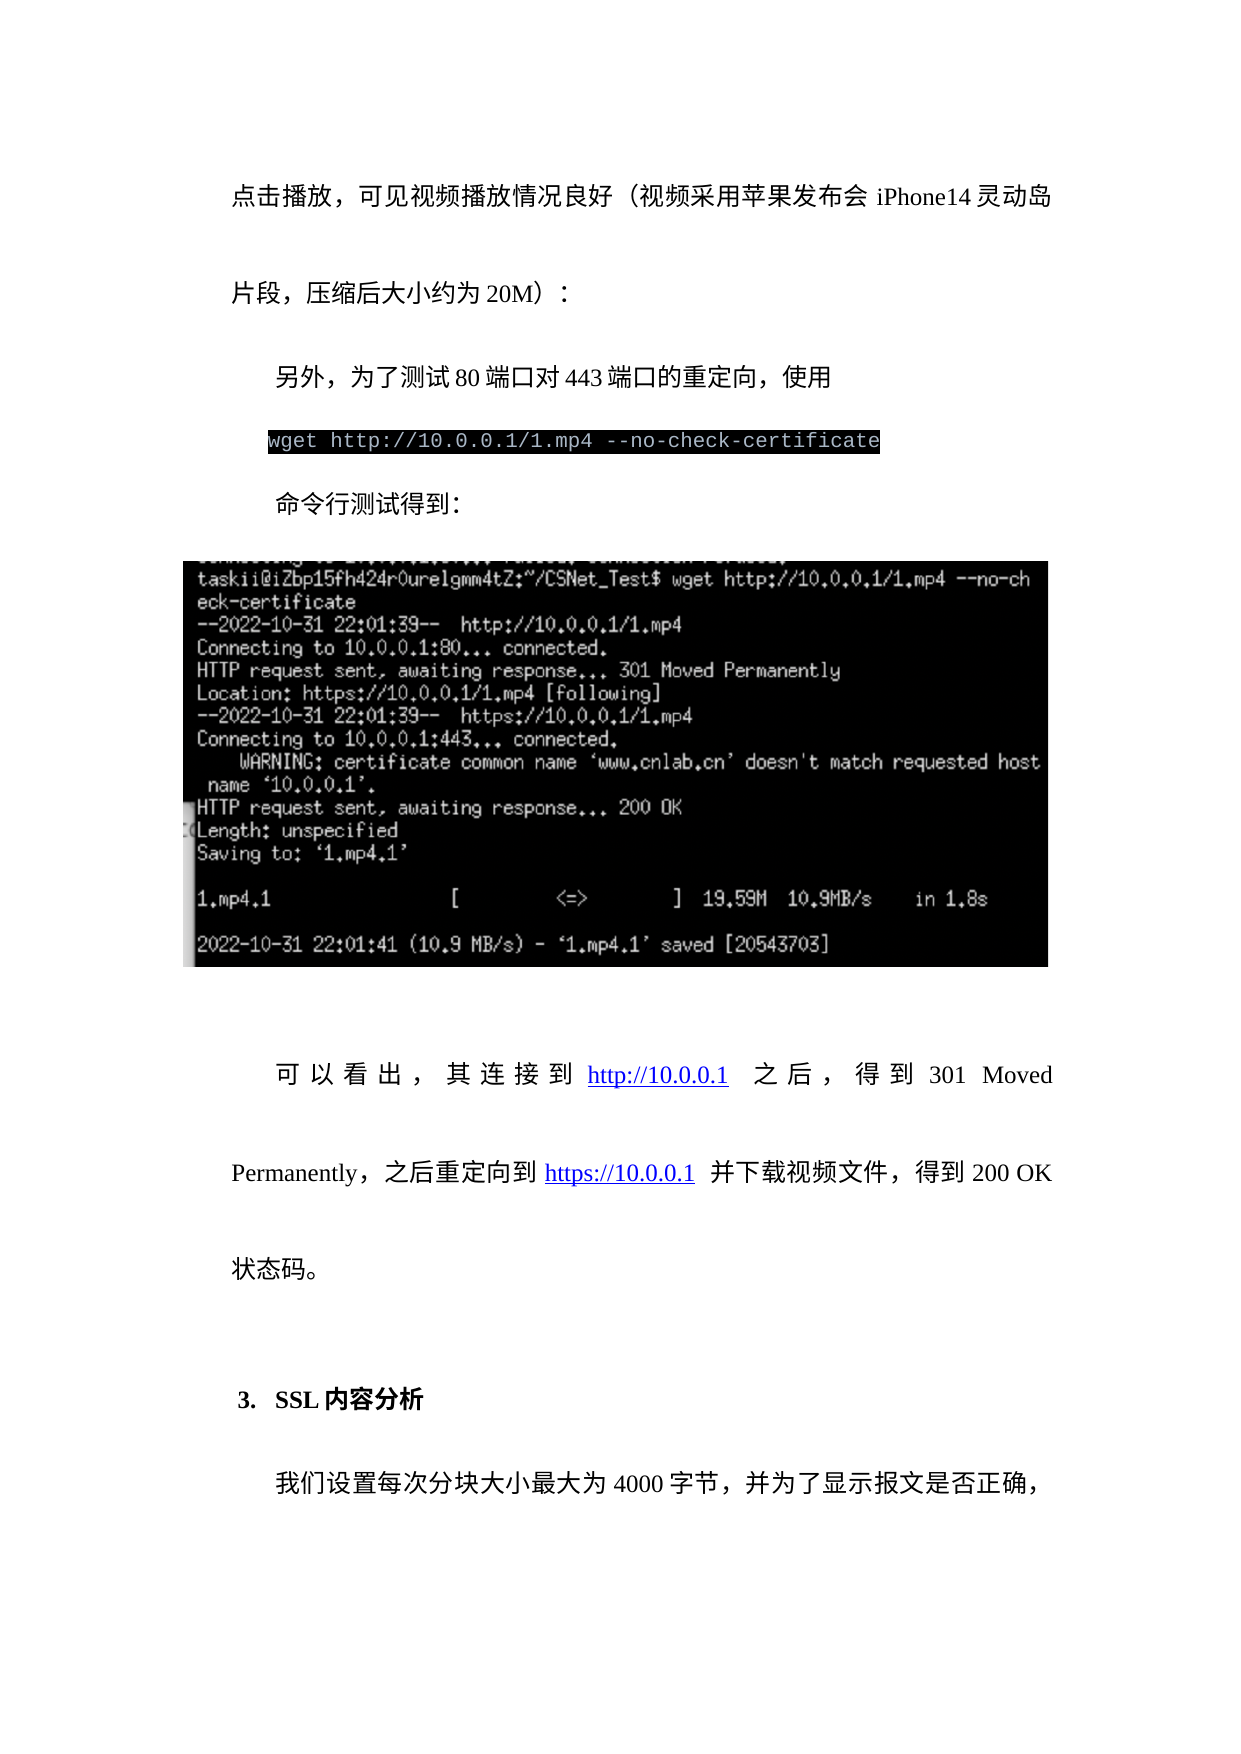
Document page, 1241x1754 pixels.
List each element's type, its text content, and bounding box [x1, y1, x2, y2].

text 命令行测试得到： [231, 470, 1053, 535]
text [231, 1449, 1053, 1514]
text wget http://10.0.0.1/1.mp4 --no-check-certificate [231, 426, 1053, 458]
text 另外，为了测试80端口对443端口的重定向，使用 [231, 343, 1053, 408]
text 直接在VLC中使用Play Network Stream中输入https://10.0.0.1/1.mp4，点击播放，可见视频播放情况良好（视频采用苹果发布会iPhone14灵动岛片段，压缩后大小约为20M）： [231, 162, 1053, 324]
picture [183, 561, 1049, 967]
list SSL内容分析 [237, 1366, 1053, 1431]
